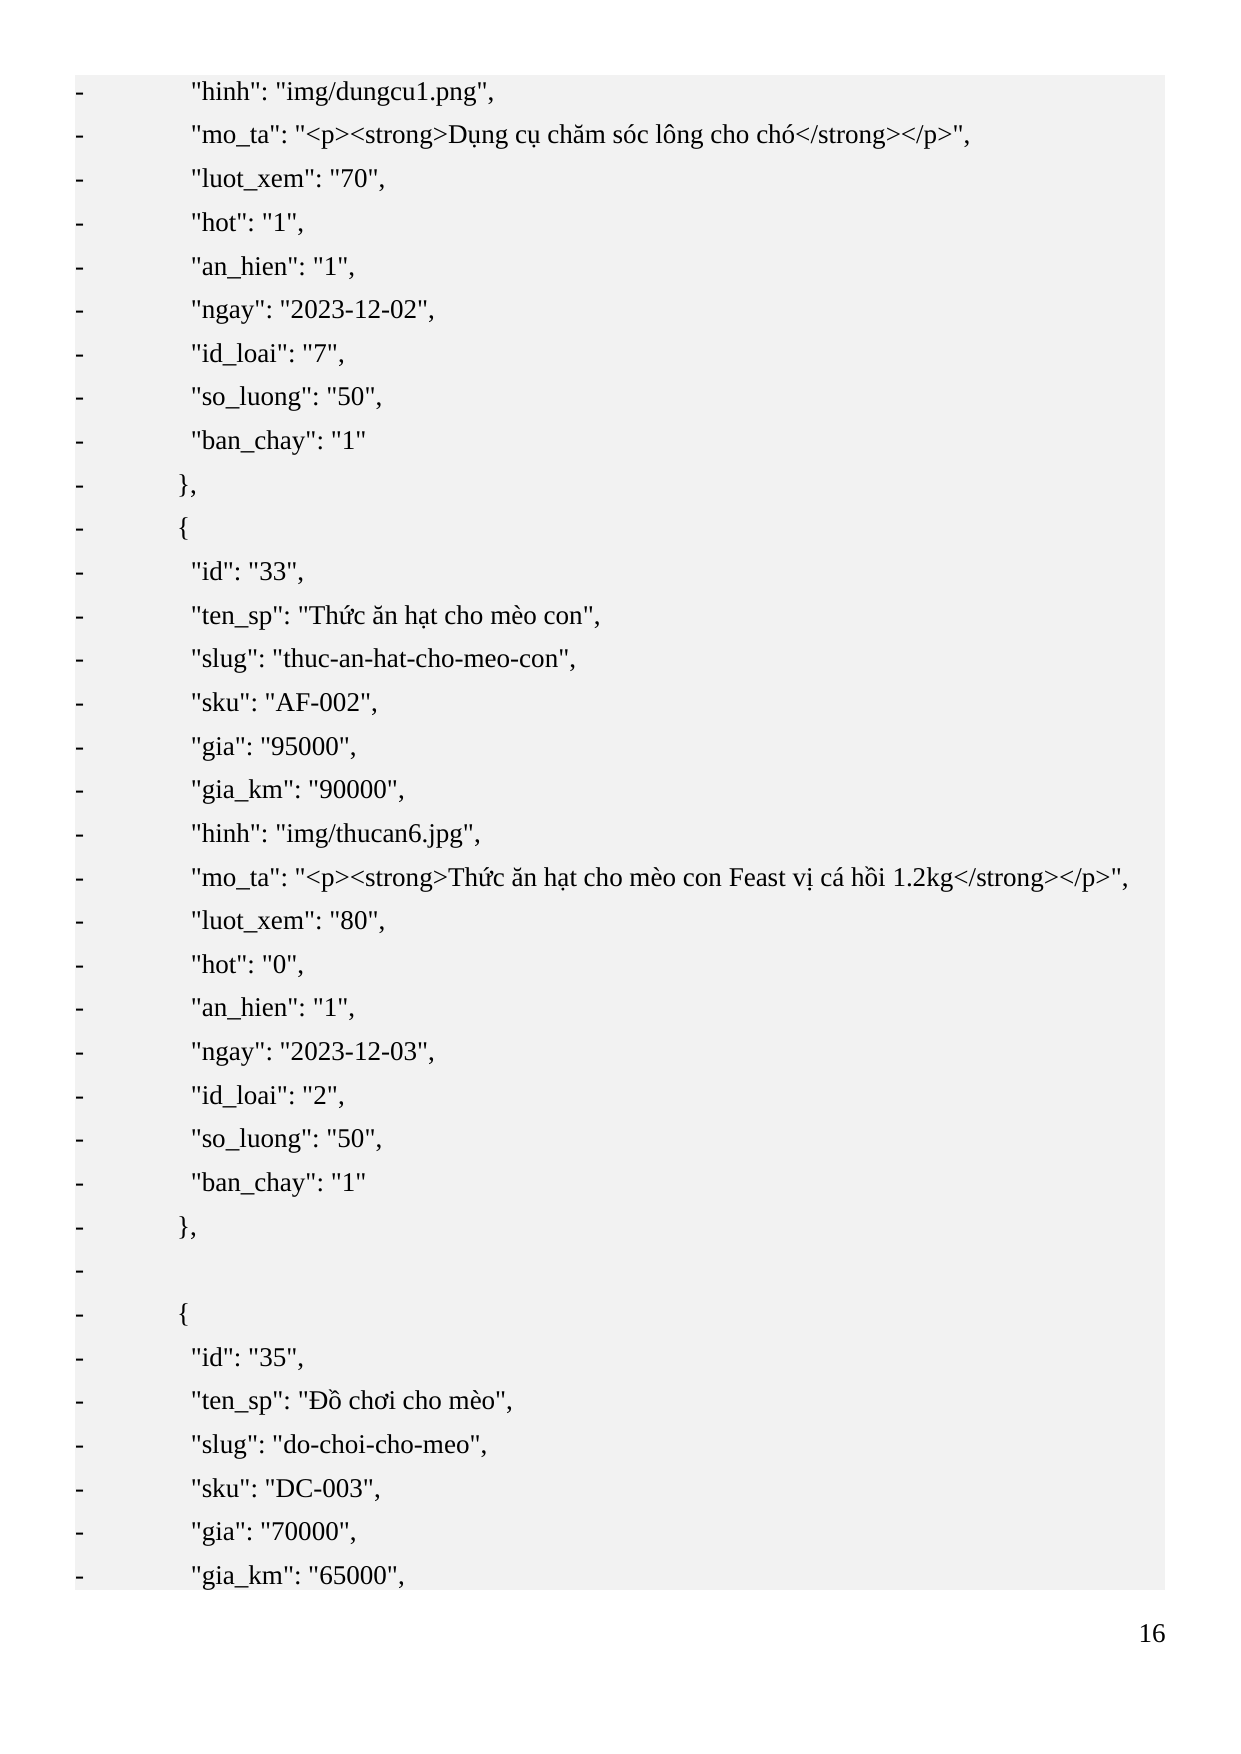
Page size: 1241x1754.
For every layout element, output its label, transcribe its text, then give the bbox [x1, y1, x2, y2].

text - "ngay": "2023-12-02", [75, 293, 1165, 324]
text - "hinh": "img/thucan6.jpg", [75, 817, 1165, 848]
text - "so_luong": "50", [75, 1122, 1165, 1154]
text - "hot": "0", [75, 948, 1165, 979]
text - }, [75, 1210, 1165, 1241]
text - "gia": "95000", [75, 730, 1165, 761]
text - "ten_sp": "Đồ chơi cho mèo", [75, 1384, 1165, 1416]
text - "hinh": "img/dungcu1.png", [75, 75, 1165, 106]
text - "slug": "thuc-an-hat-cho-meo-con", [75, 642, 1165, 673]
text - "ten_sp": "Thức ăn hạt cho mèo con", [75, 599, 1165, 630]
text - "id": "33", [75, 555, 1165, 586]
text - "gia_km": "90000", [75, 773, 1165, 804]
text - "so_luong": "50", [75, 381, 1165, 412]
text - "mo_ta": "<p><strong>Dụng cụ chăm sóc lông cho chó</strong></p>", [75, 119, 1165, 150]
text - [75, 1253, 1165, 1284]
text - { [75, 1297, 1165, 1328]
text - "ngay": "2023-12-03", [75, 1035, 1165, 1066]
text - "gia_km": "65000", [75, 1559, 1165, 1590]
text - "luot_xem": "80", [75, 904, 1165, 935]
text - { [75, 511, 1165, 543]
text - "slug": "do-choi-cho-meo", [75, 1428, 1165, 1459]
text - "ban_chay": "1" [75, 424, 1165, 455]
text - "sku": "AF-002", [75, 686, 1165, 717]
text - "hot": "1", [75, 206, 1165, 237]
text - }, [75, 468, 1165, 499]
text - "id": "35", [75, 1341, 1165, 1372]
text - "gia": "70000", [75, 1515, 1165, 1546]
text - "mo_ta": "<p><strong>Thức ăn hạt cho mèo con Feast vị cá hồi 1.2kg</strong></p>", [75, 861, 1165, 892]
text - "an_hien": "1", [75, 992, 1165, 1023]
text - "id_loai": "7", [75, 337, 1165, 368]
text - "an_hien": "1", [75, 249, 1165, 281]
text - "luot_xem": "70", [75, 162, 1165, 193]
text - "sku": "DC-003", [75, 1472, 1165, 1503]
text - "ban_chay": "1" [75, 1166, 1165, 1197]
text - "id_loai": "2", [75, 1079, 1165, 1110]
